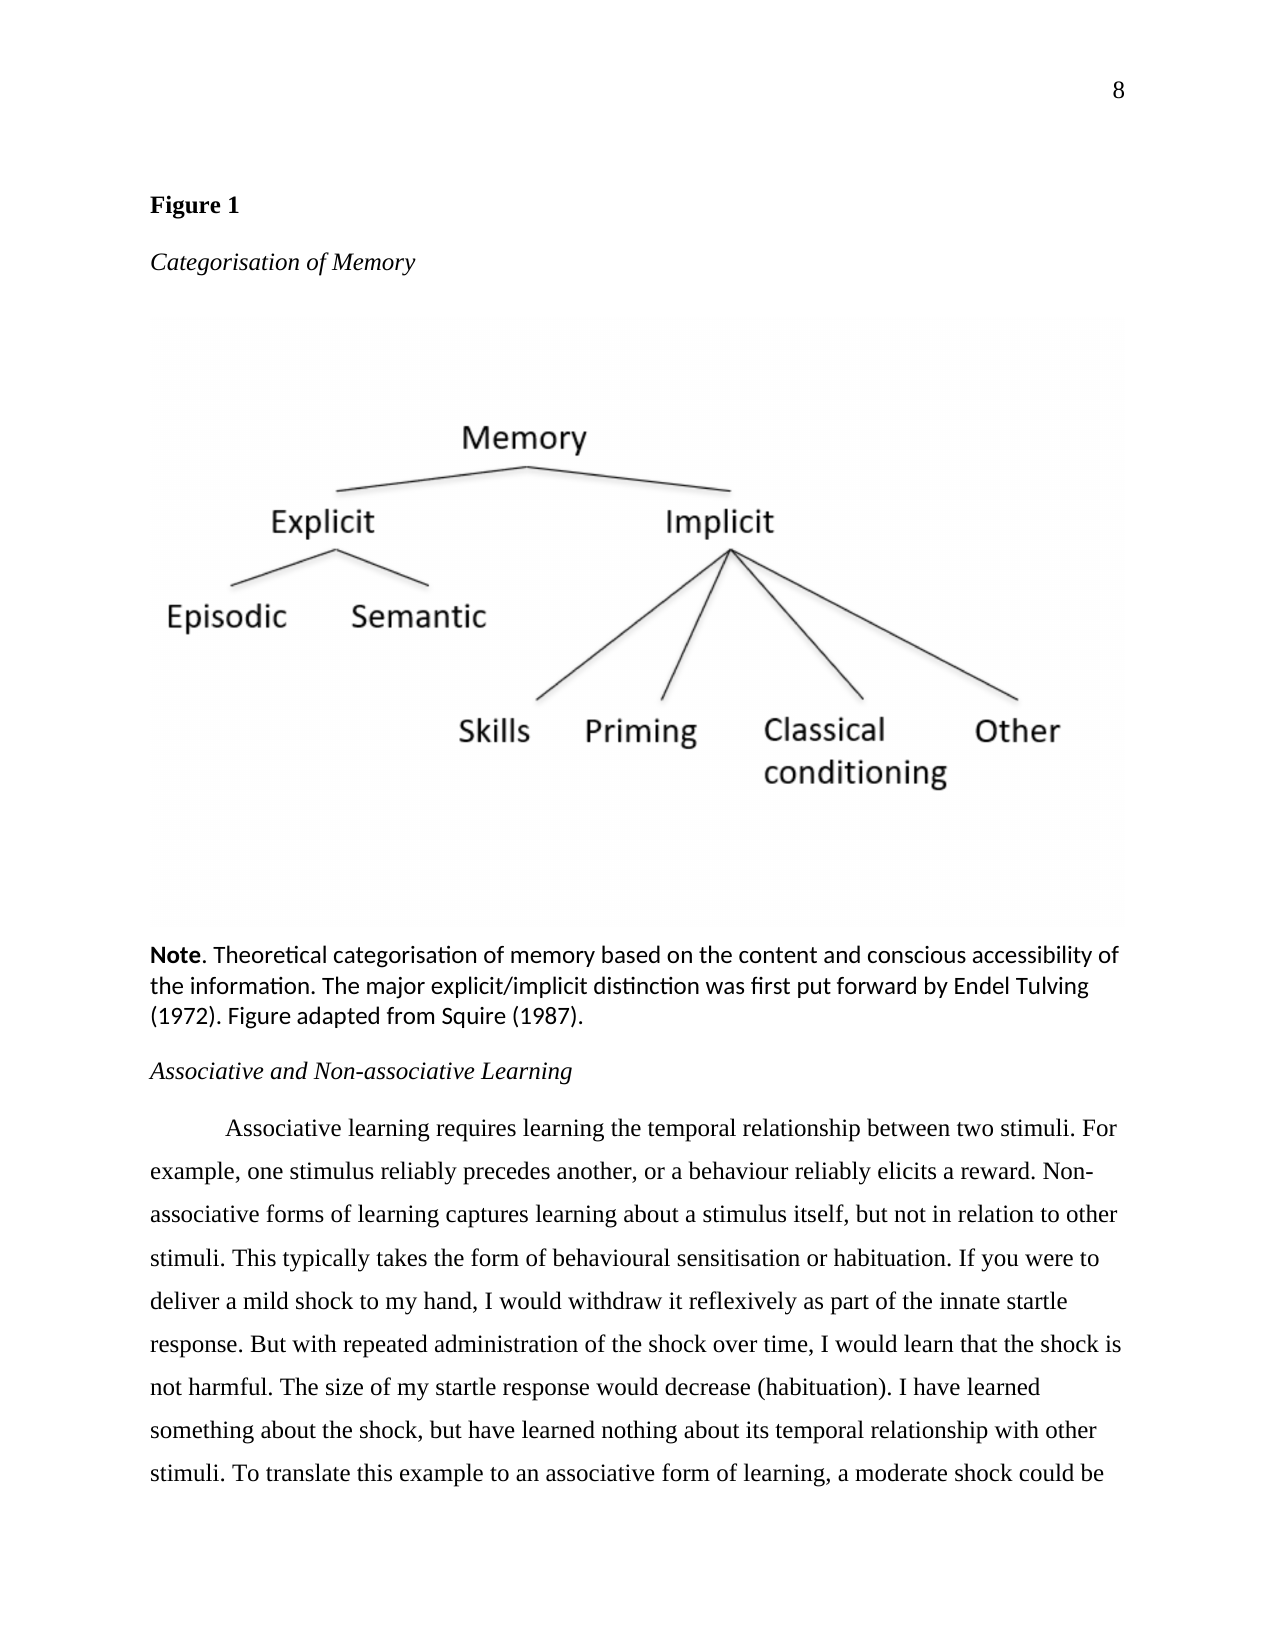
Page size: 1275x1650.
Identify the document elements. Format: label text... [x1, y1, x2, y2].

title Figure 1 [150, 190, 1125, 219]
subtitle Associative and Non-associative Learning [150, 1056, 1125, 1084]
text Note. Theoretical categorisation of memory based on the content and conscious accessibility of the information. The major explicit/implicit distinction was first put forward by Endel Tulving (1972). Figure adapted from Squire (1987). [150, 939, 1125, 1031]
text Categorisation of Memory [150, 247, 1125, 276]
picture [150, 317, 1125, 927]
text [150, 1113, 1125, 1487]
